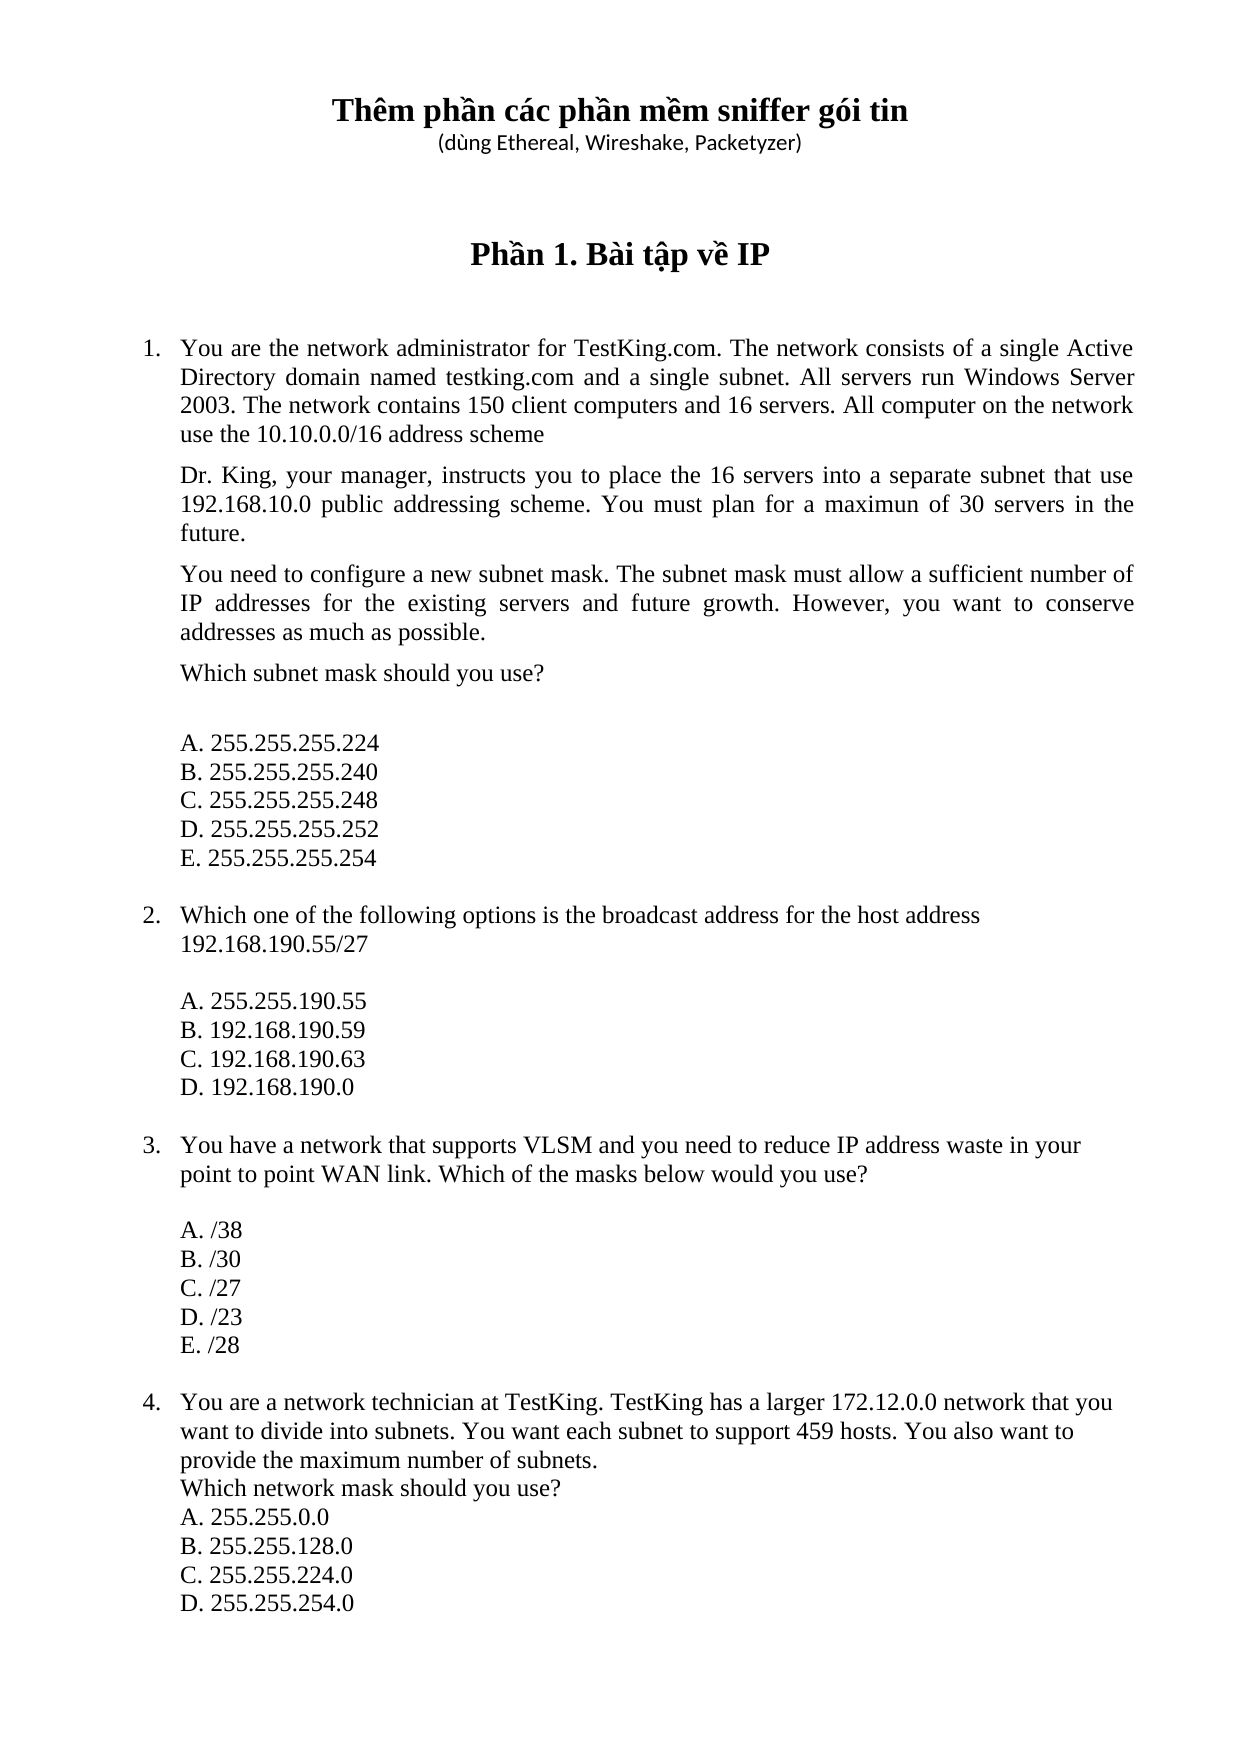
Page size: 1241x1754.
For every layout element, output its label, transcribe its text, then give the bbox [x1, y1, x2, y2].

list You have a network that supports VLSM and you need to reduce IP address waste in your point to point WAN link. Which of the masks below would you use? [142, 1130, 1135, 1215]
list You need to configure a new subnet mask. The subnet mask must allow a sufficient number of IP addresses for the existing servers and future growth. However, you want to conserve addresses as much as possible. [180, 559, 1135, 646]
text A. 255.255.190.55 B. 192.168.190.59 C. 192.168.190.63 D. 192.168.190.0 [180, 986, 1135, 1101]
list Dr. King, your manager, instructs you to place the 16 servers into a separate subnet that use 192.168.10.0 public addressing scheme. You must plan for a maximun of 30 servers in the future. [180, 461, 1135, 547]
list You are a network technician at TestKing. TestKing has a larger 172.12.0.0 network that you want to divide into subnets. You want each subnet to support 459 hosts. You also want to provide the maximum number of subnets. Which network mask should you use? A. 255.255.0.0 B. 255.255.128.0 C. 255.255.224.0 D. 255.255.254.0 [142, 1387, 1135, 1617]
list Which one of the following options is the broadcast address for the host address 192.168.190.55/27 [142, 901, 1135, 986]
text A. /38 B. /30 C. /27 D. /23 E. /28 [180, 1215, 1135, 1387]
subtitle Thêm phần các phần mềm sniffer gói tin [105, 90, 1135, 128]
list You are the network administrator for TestKing.com. The network consists of a single Active Directory domain named testking.com and a single subnet. All servers run Windows Server 2003. The network contains 150 client computers and 16 servers. All computer on the network use the 10.10.0.0/16 address scheme [142, 333, 1135, 448]
subtitle Phần 1. Bài tập về IP [105, 234, 1135, 273]
text (dùng Ethereal, Wireshake, Packetyzer) [105, 128, 1135, 156]
list Which subnet mask should you use? [180, 658, 1135, 687]
text A. 255.255.255.224 B. 255.255.255.240 C. 255.255.255.248 D. 255.255.255.252 E. 255.255.255.254 [180, 699, 1135, 872]
